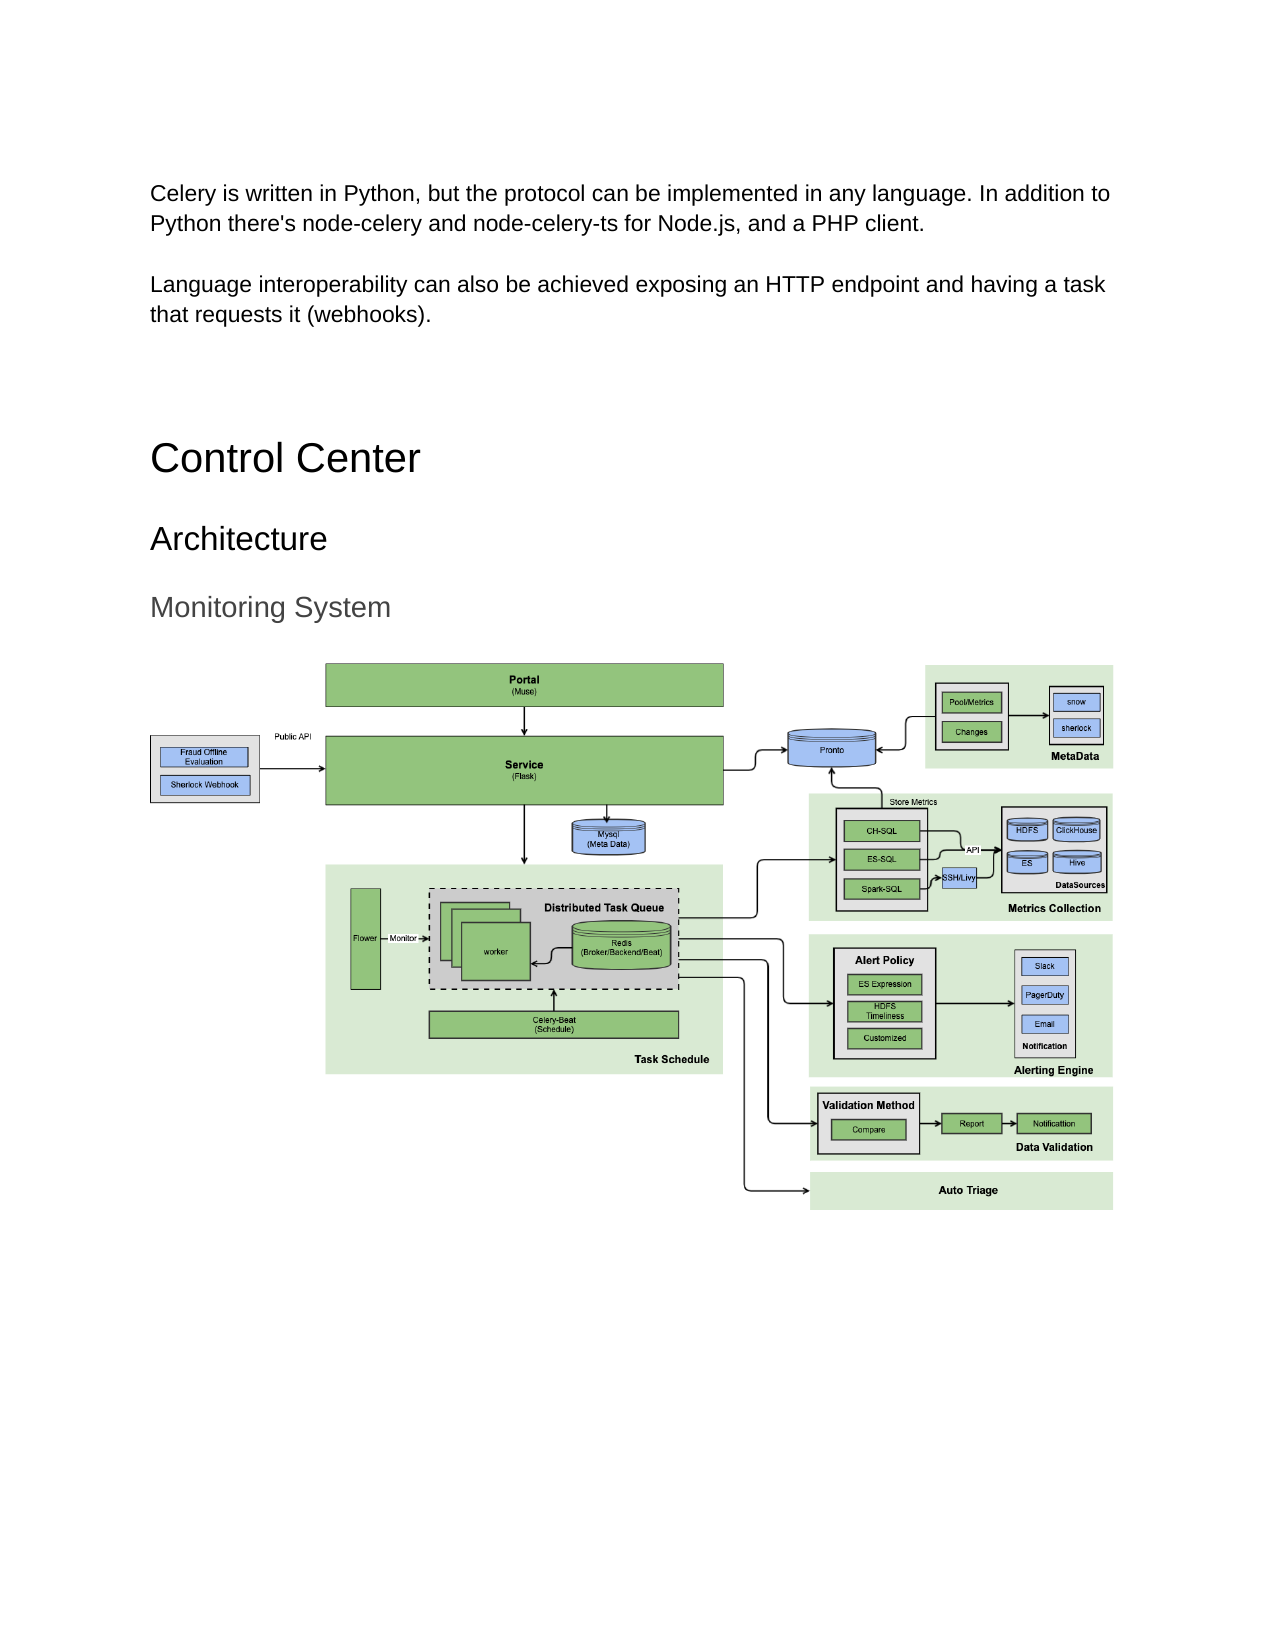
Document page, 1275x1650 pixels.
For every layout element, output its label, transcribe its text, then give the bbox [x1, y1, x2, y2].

subtitle Monitoring System [150, 591, 1125, 624]
text Language interoperability can also be achieved exposing an HTTP endpoint and having a task that requests it (webhooks). [150, 271, 1125, 327]
subtitle Architecture [150, 519, 1125, 557]
subtitle Control Center [150, 433, 1125, 481]
text Celery is written in Python, but the protocol can be implemented in any language. In addition to Python there's node-celery and node-celery-ts for Node.js, and a PHP client. [150, 180, 1125, 237]
picture [150, 632, 1125, 1224]
